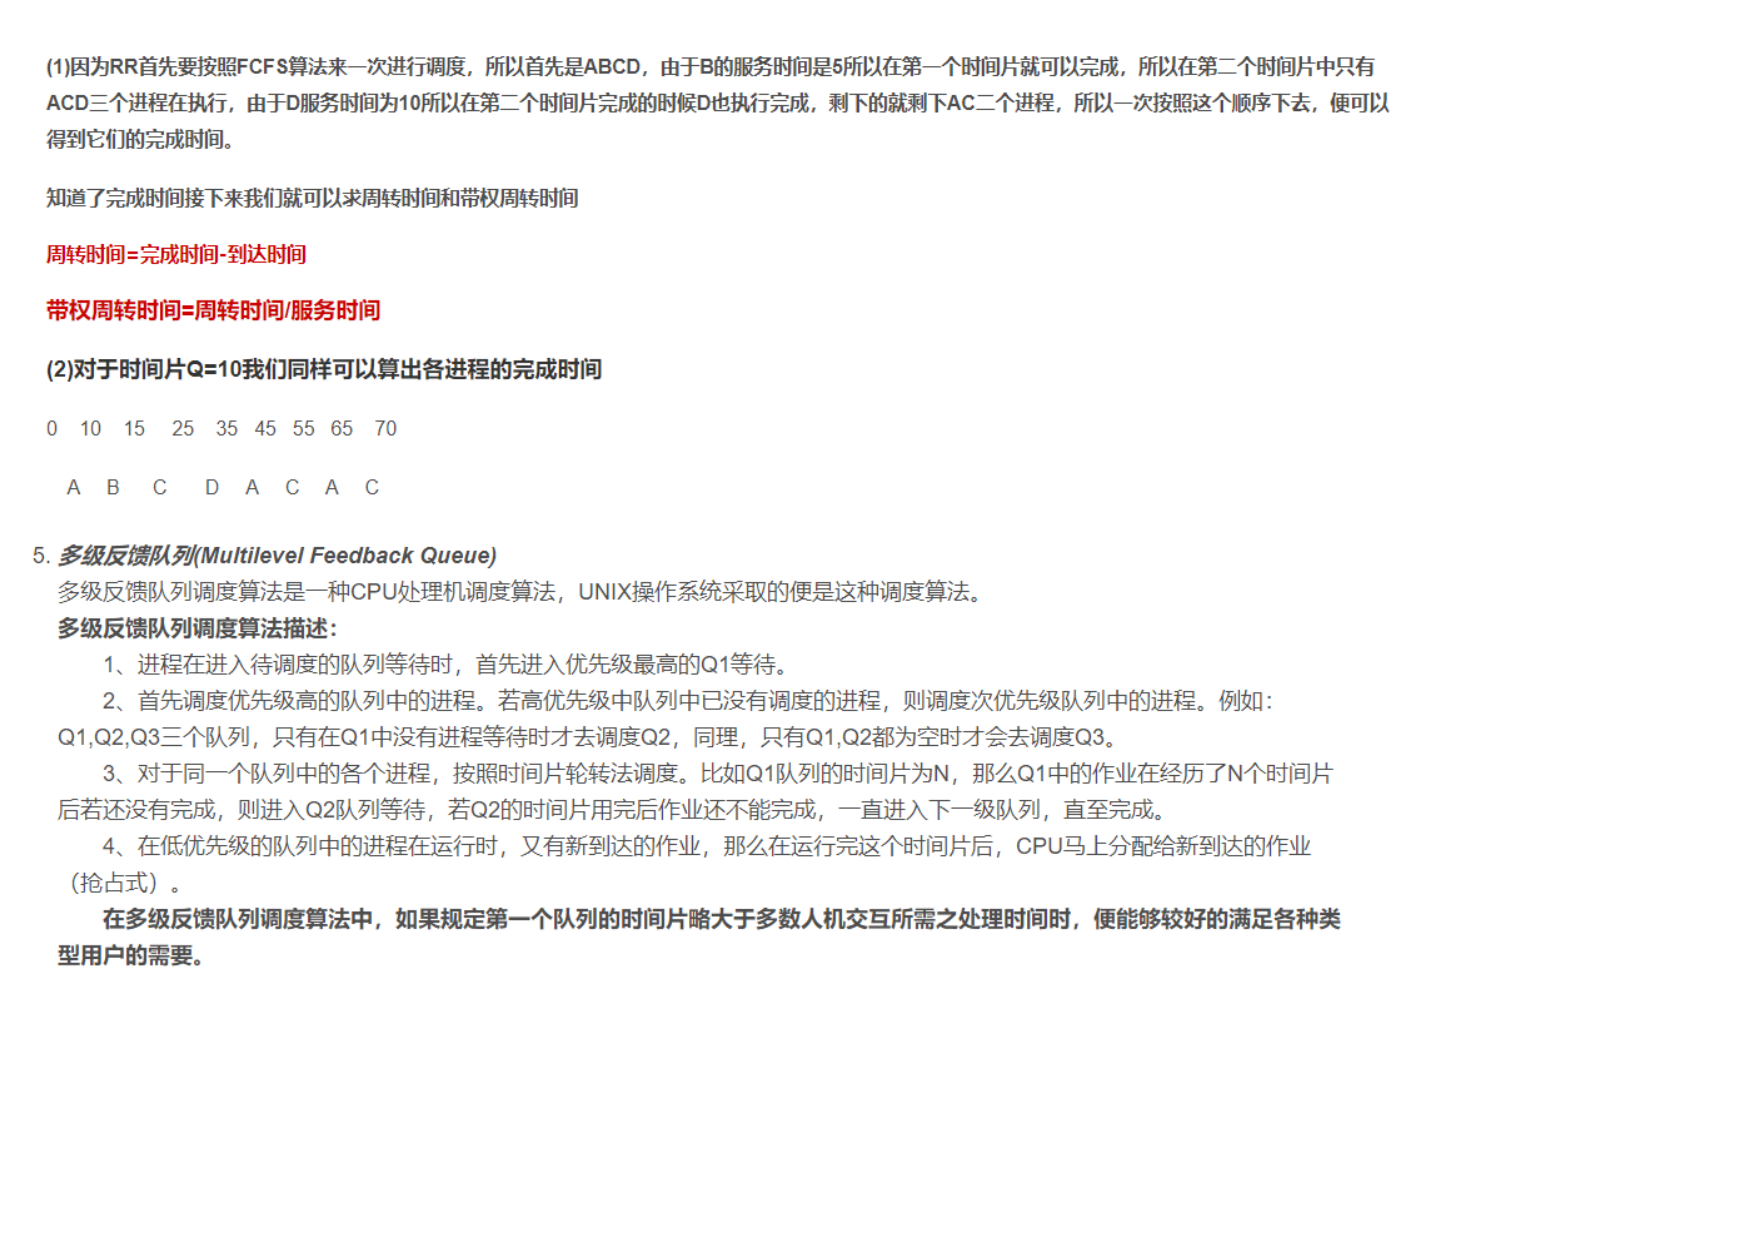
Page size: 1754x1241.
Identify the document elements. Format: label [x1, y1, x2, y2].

picture [29, 522, 1350, 993]
picture [29, 35, 1401, 507]
